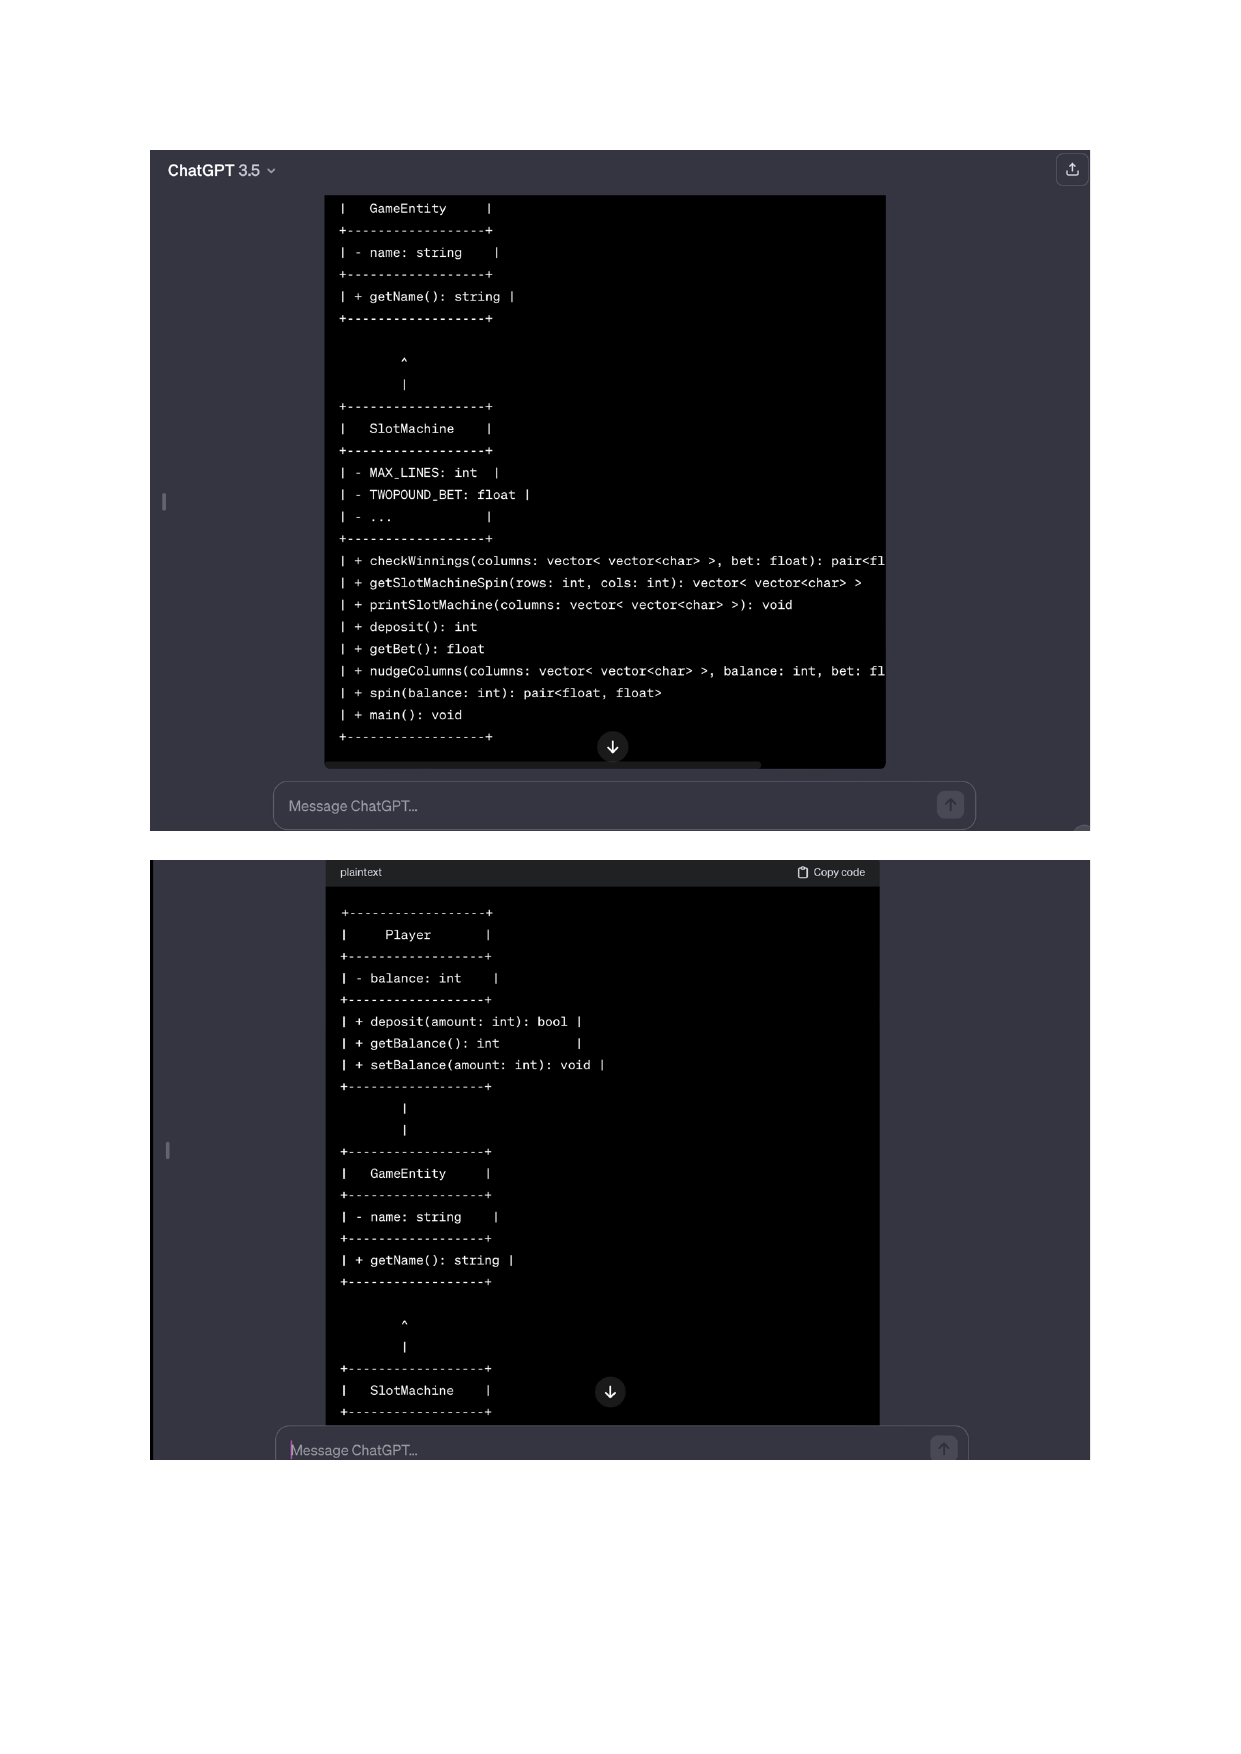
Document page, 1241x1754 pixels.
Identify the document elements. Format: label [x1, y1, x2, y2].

picture [150, 150, 1091, 831]
picture [150, 860, 1091, 1460]
